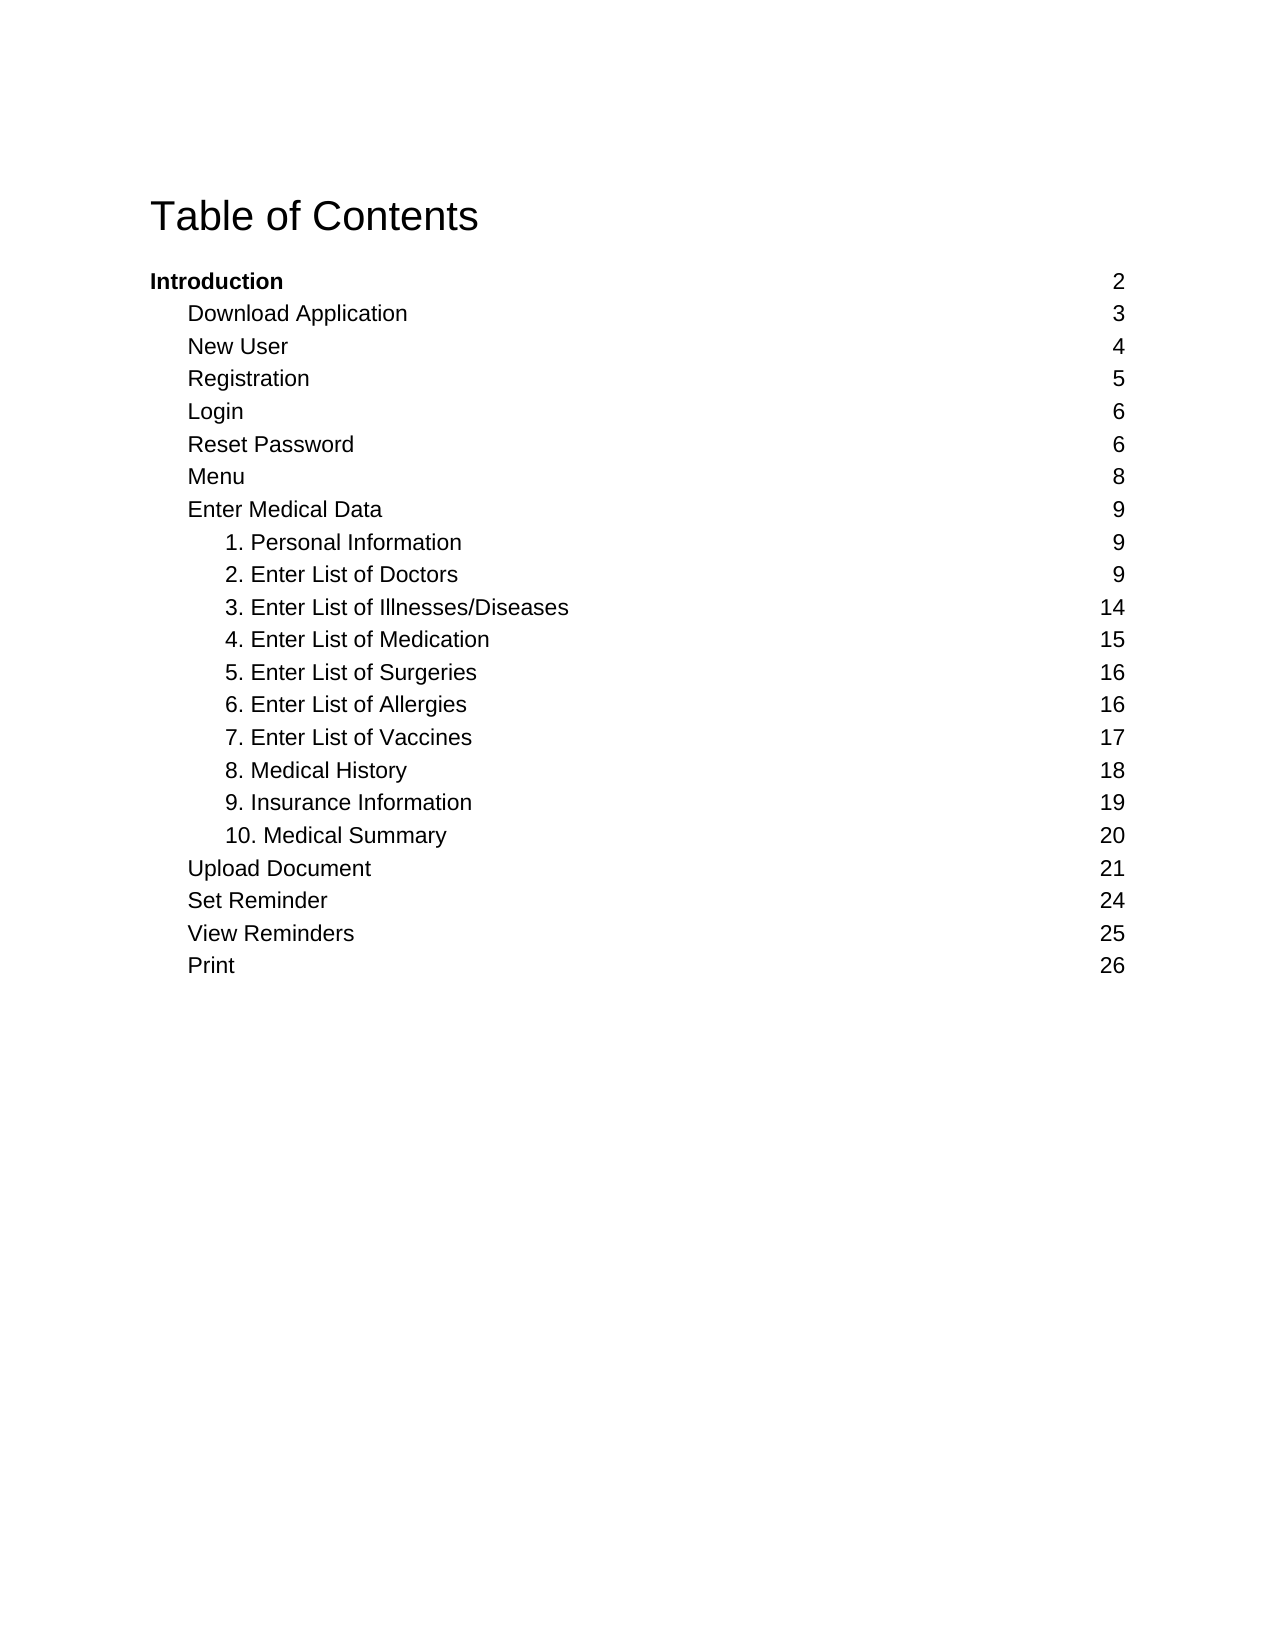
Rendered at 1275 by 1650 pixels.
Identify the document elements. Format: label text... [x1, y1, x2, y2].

subtitle Table of Contents [150, 192, 1125, 239]
